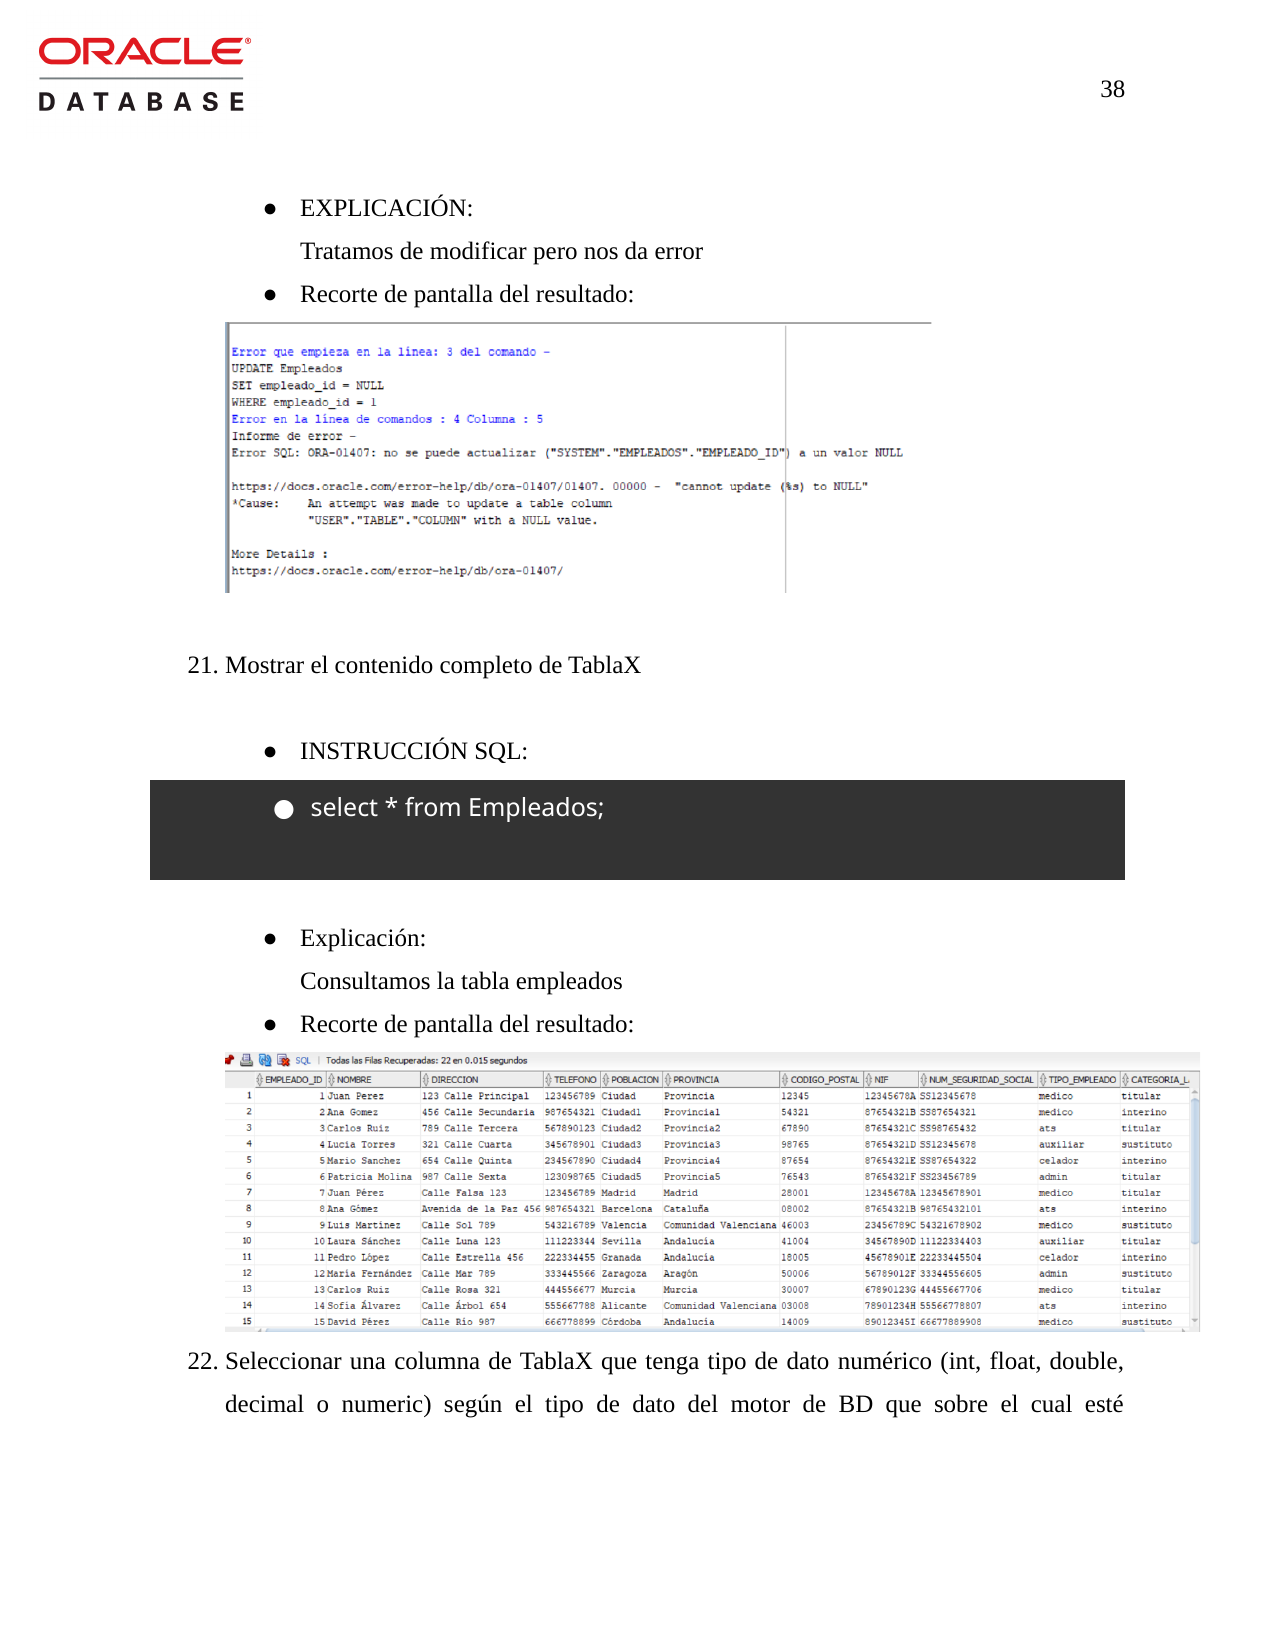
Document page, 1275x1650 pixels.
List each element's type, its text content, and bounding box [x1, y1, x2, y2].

text Tratamos de modificar pero nos da error [300, 236, 1125, 265]
picture [26, 10, 264, 139]
list EXPLICACIÓN: [262, 193, 1125, 222]
list Recorte de pantalla del resultado: [262, 1009, 1125, 1038]
list Explicación: [262, 923, 1125, 952]
picture [225, 322, 932, 593]
list INSTRUCCIÓN SQL: [262, 736, 1125, 765]
picture [225, 1052, 1200, 1332]
text Consultamos la tabla empleados [300, 966, 1125, 995]
table_header select * from Empleados; [150, 780, 1125, 880]
list Mostrar el contenido completo de TablaX [187, 650, 1125, 679]
list Recorte de pantalla del resultado: [262, 279, 1125, 308]
